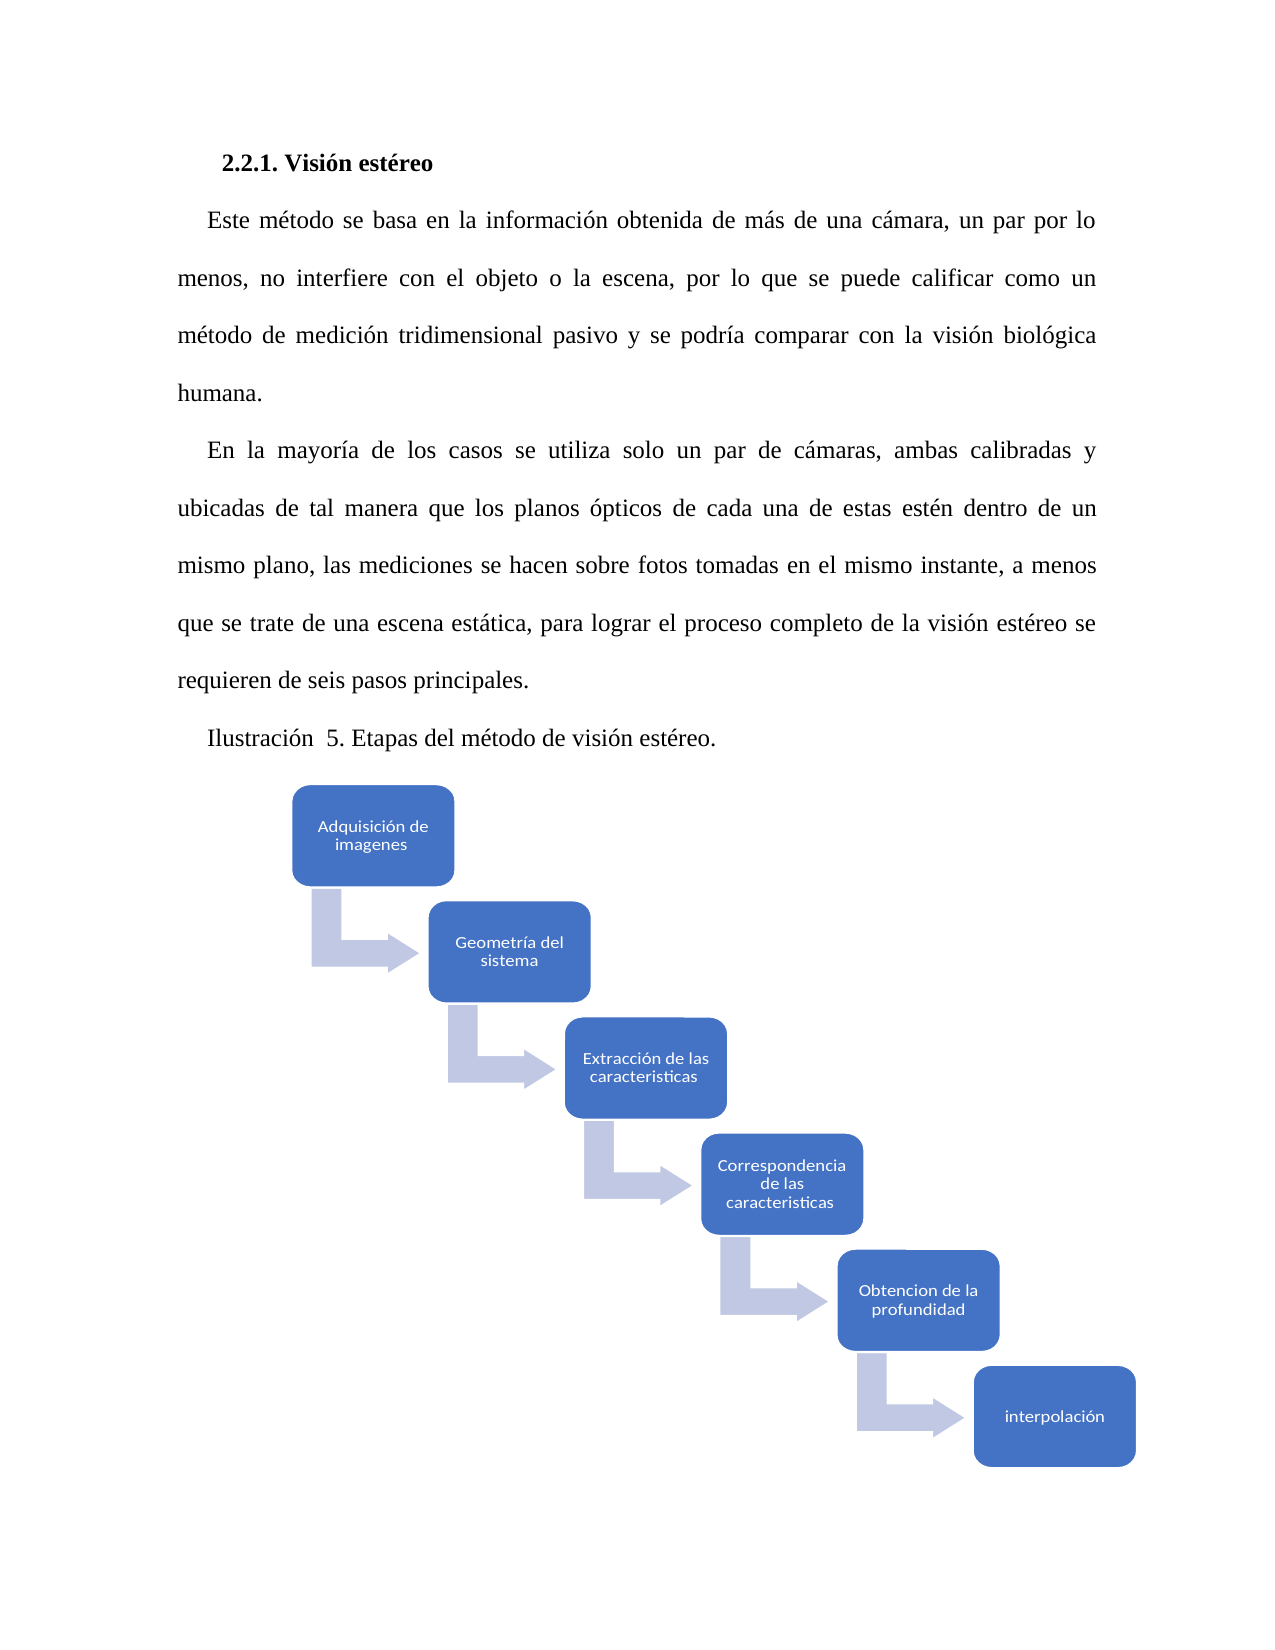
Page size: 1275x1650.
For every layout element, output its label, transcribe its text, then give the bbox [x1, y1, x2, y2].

text En la mayoría de los casos se utiliza solo un par de cámaras, ambas calibradas y ubicadas de tal manera que los planos ópticos de cada una de estas estén dentro de un mismo plano, las mediciones se hacen sobre fotos tomadas en el mismo instante, a menos que se trate de una escena estática, para lograr el proceso completo de la visión estéreo se requieren de seis pasos principales. [177, 435, 1098, 694]
text Este método se basa en la información obtenida de más de una cámara, un par por lo menos, no interfiere con el objeto o la escena, por lo que se puede calificar como un método de medición tridimensional pasivo y se podría comparar con la visión biológica humana. [177, 205, 1098, 406]
subtitle 2.2.1. Visión estéreo [222, 148, 1098, 176]
text Ilustración . Etapas del método de visión estéreo. [177, 723, 1098, 751]
